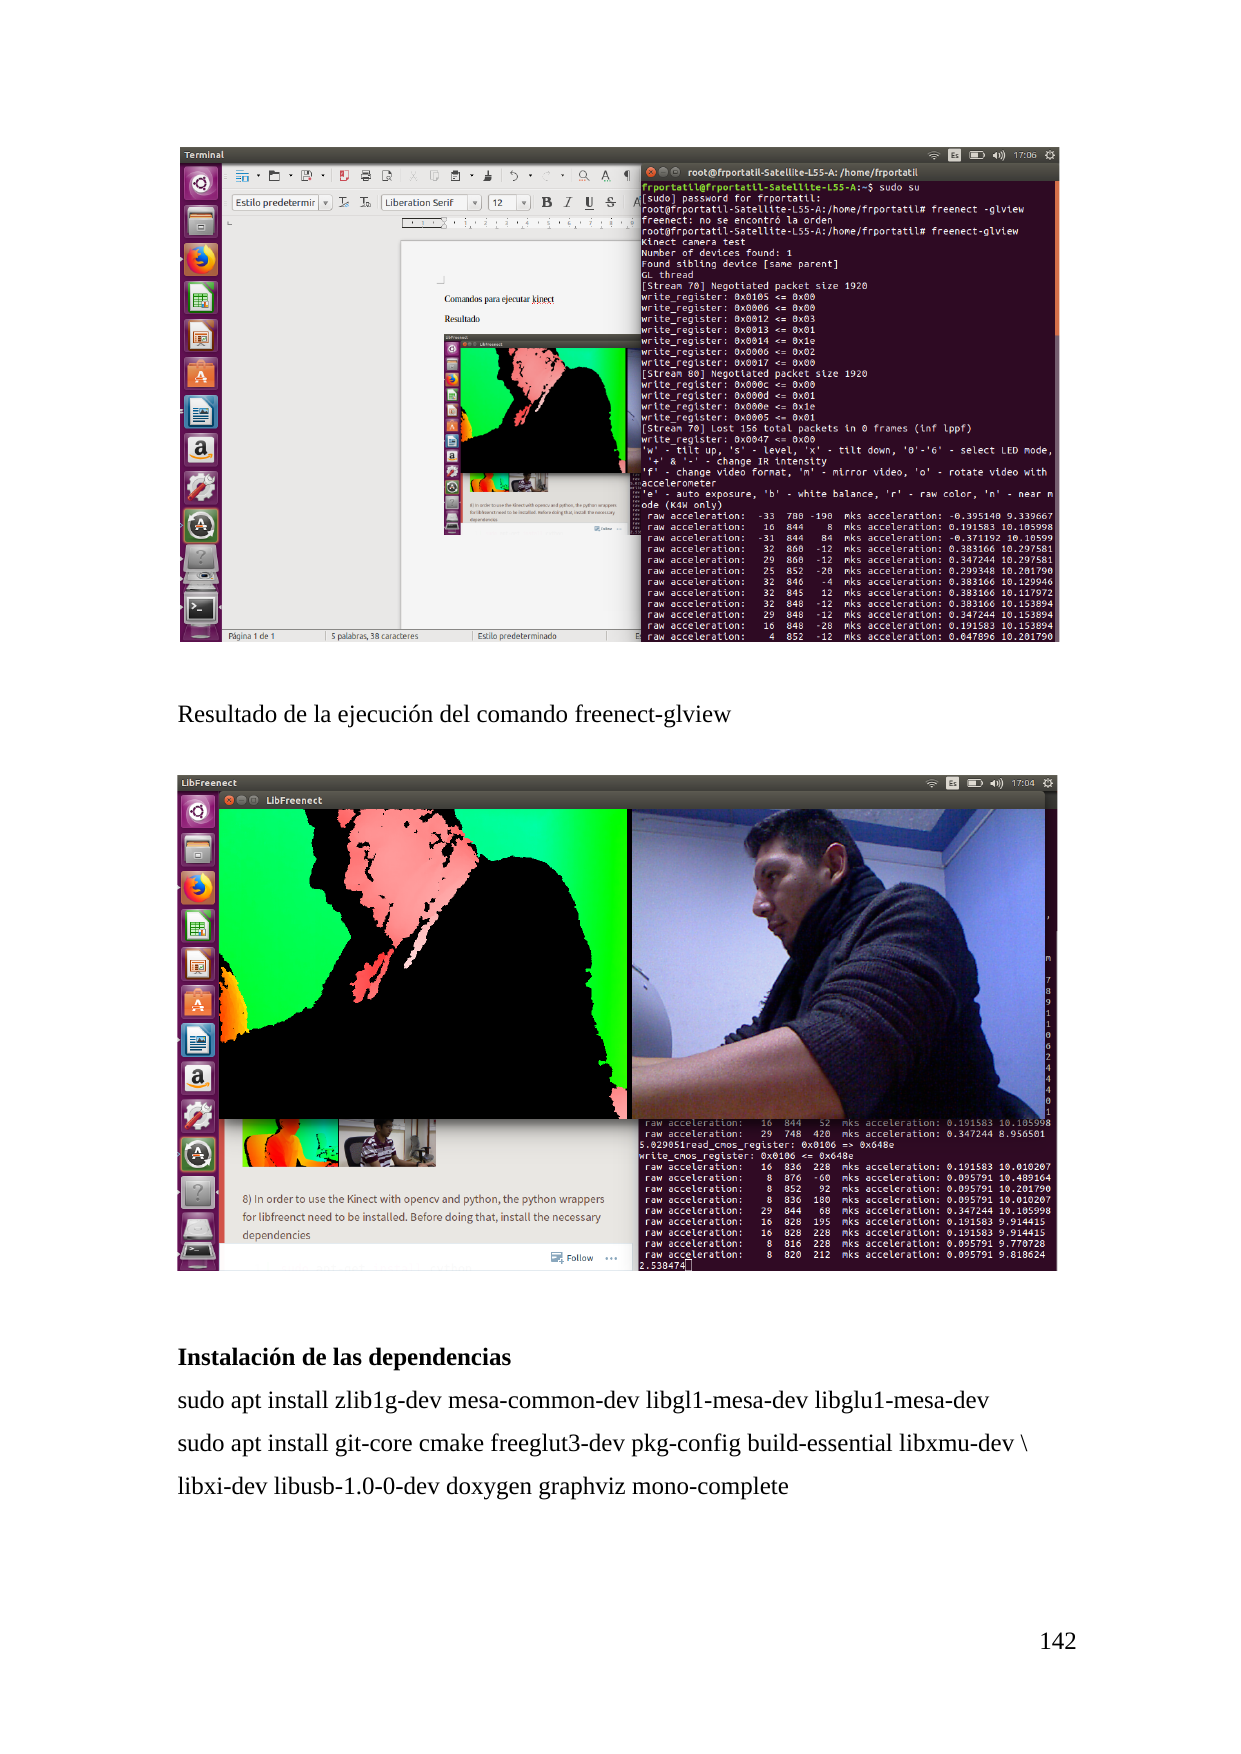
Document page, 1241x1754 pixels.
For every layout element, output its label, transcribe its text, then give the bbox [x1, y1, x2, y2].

picture [177, 775, 1058, 1271]
text Instalación de las dependencias [177, 1342, 1063, 1371]
text sudo apt install zlib1g-dev mesa-common-dev libgl1-mesa-dev libglu1-mesa-dev sudo apt install git-core cmake freeglut3-dev pkg-config build-essential libxmu-dev \ libxi-dev libusb-1.0-0-dev doxygen graphviz mono-complete [177, 1385, 1063, 1500]
picture [180, 147, 1060, 642]
text Resultado de la ejecución del comando freenect-glview [177, 699, 1063, 728]
